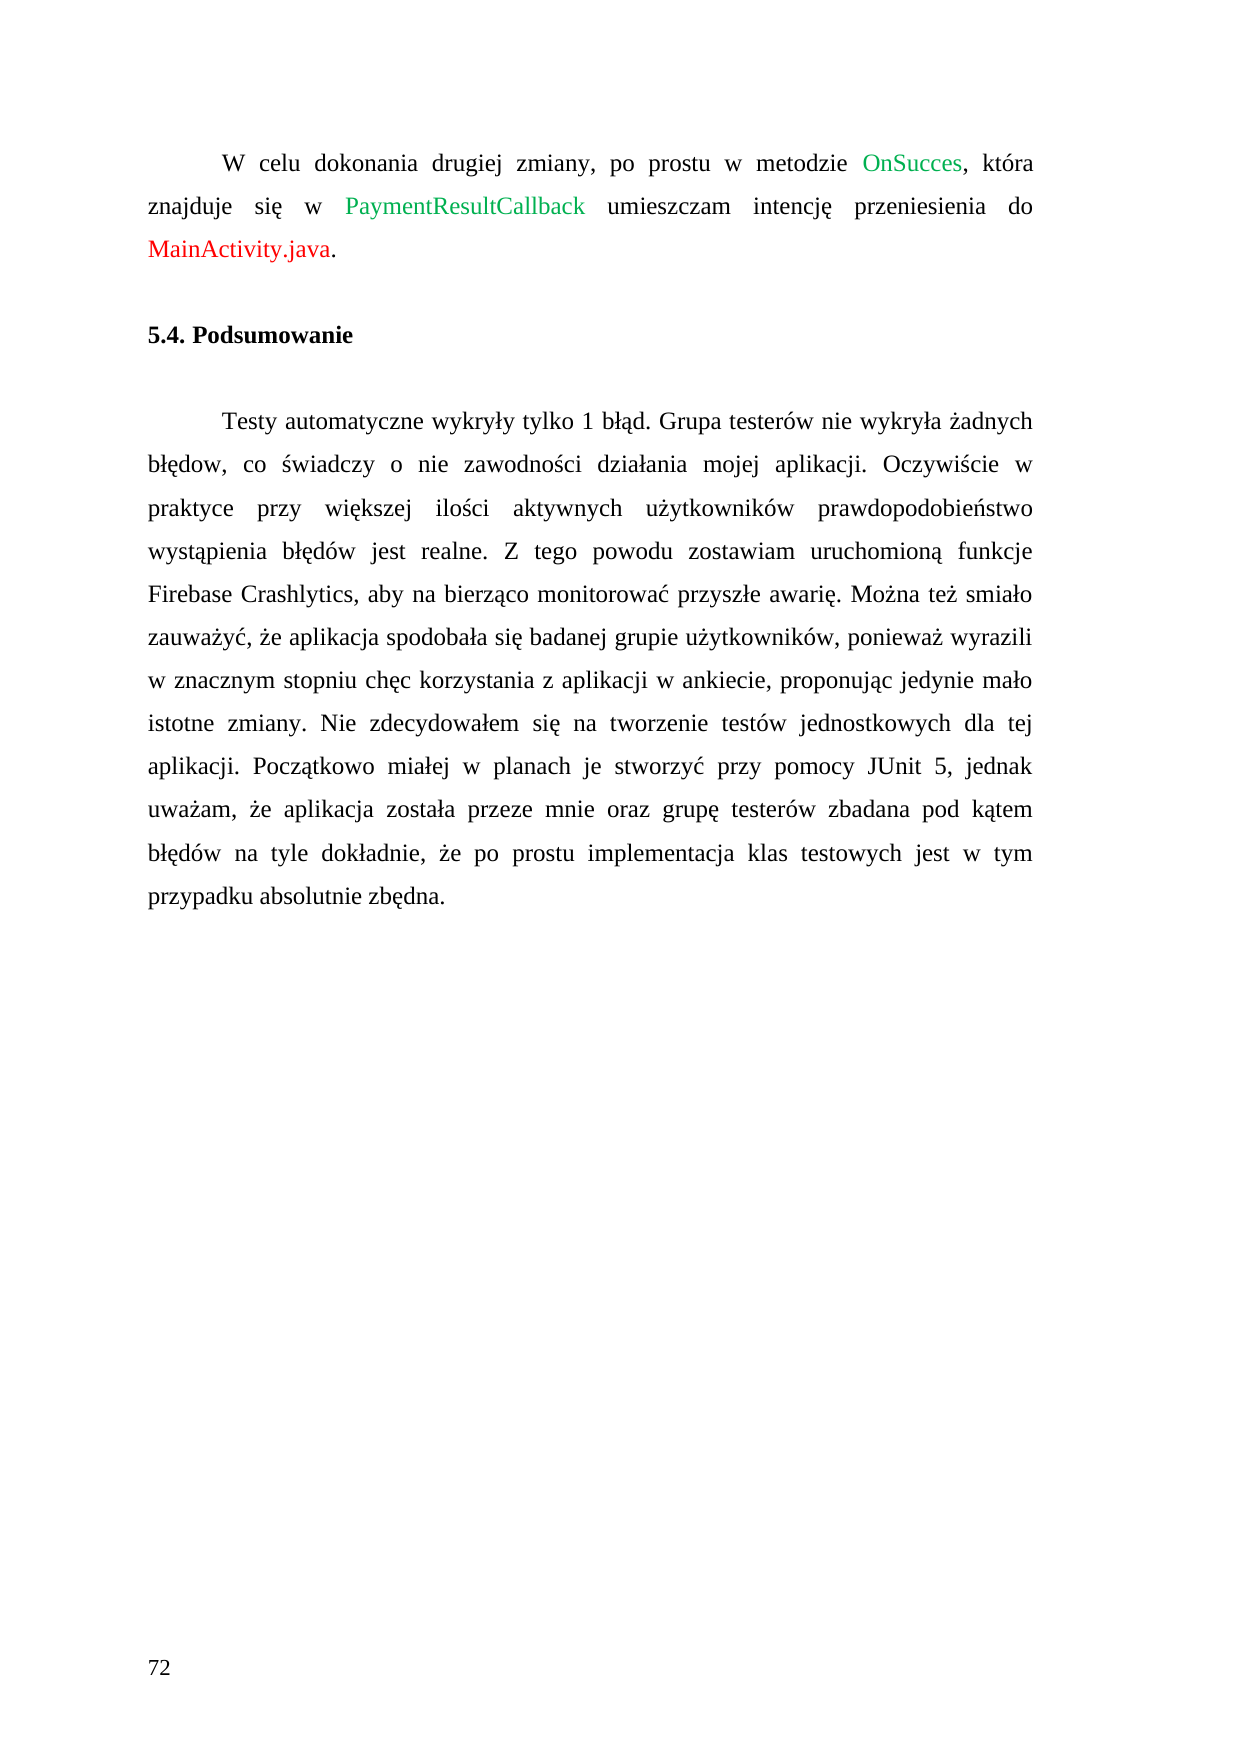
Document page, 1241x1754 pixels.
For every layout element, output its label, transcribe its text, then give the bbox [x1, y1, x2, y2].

text Testy automatyczne wykryły tylko 1 błąd. Grupa testerów nie wykryła żadnych błędow, co świadczy o nie zawodności działania mojej aplikacji. Oczywiście w praktyce przy większej ilości aktywnych użytkowników prawdopodobieństwo wystąpienia błędów jest realne. Z tego powodu zostawiam uruchomioną funkcje Firebase Crashlytics, aby na bierząco monitorować przyszłe awarię. Można też smiało zauważyć, że aplikacja spodobała się badanej grupie użytkowników, ponieważ wyrazili w znacznym stopniu chęc korzystania z aplikacji w ankiecie, proponując jedynie mało istotne zmiany. Nie zdecydowałem się na tworzenie testów jednostkowych dla tej aplikacji. Początkowo miałej w planach je stworzyć przy pomocy JUnit 5, jednak uważam, że aplikacja została przeze mnie oraz grupę testerów zbadana pod kątem błędów na tyle dokładnie, że po prostu implementacja klas testowych jest w tym przypadku absolutnie zbędna. [148, 406, 1033, 909]
text W celu dokonania drugiej zmiany, po prostu w metodzie OnSucces, która znajduje się w PaymentResultCallback umieszczam intencję przeniesienia do MainActivity.java. [148, 148, 1033, 263]
text Podsumowanie [148, 320, 1033, 349]
